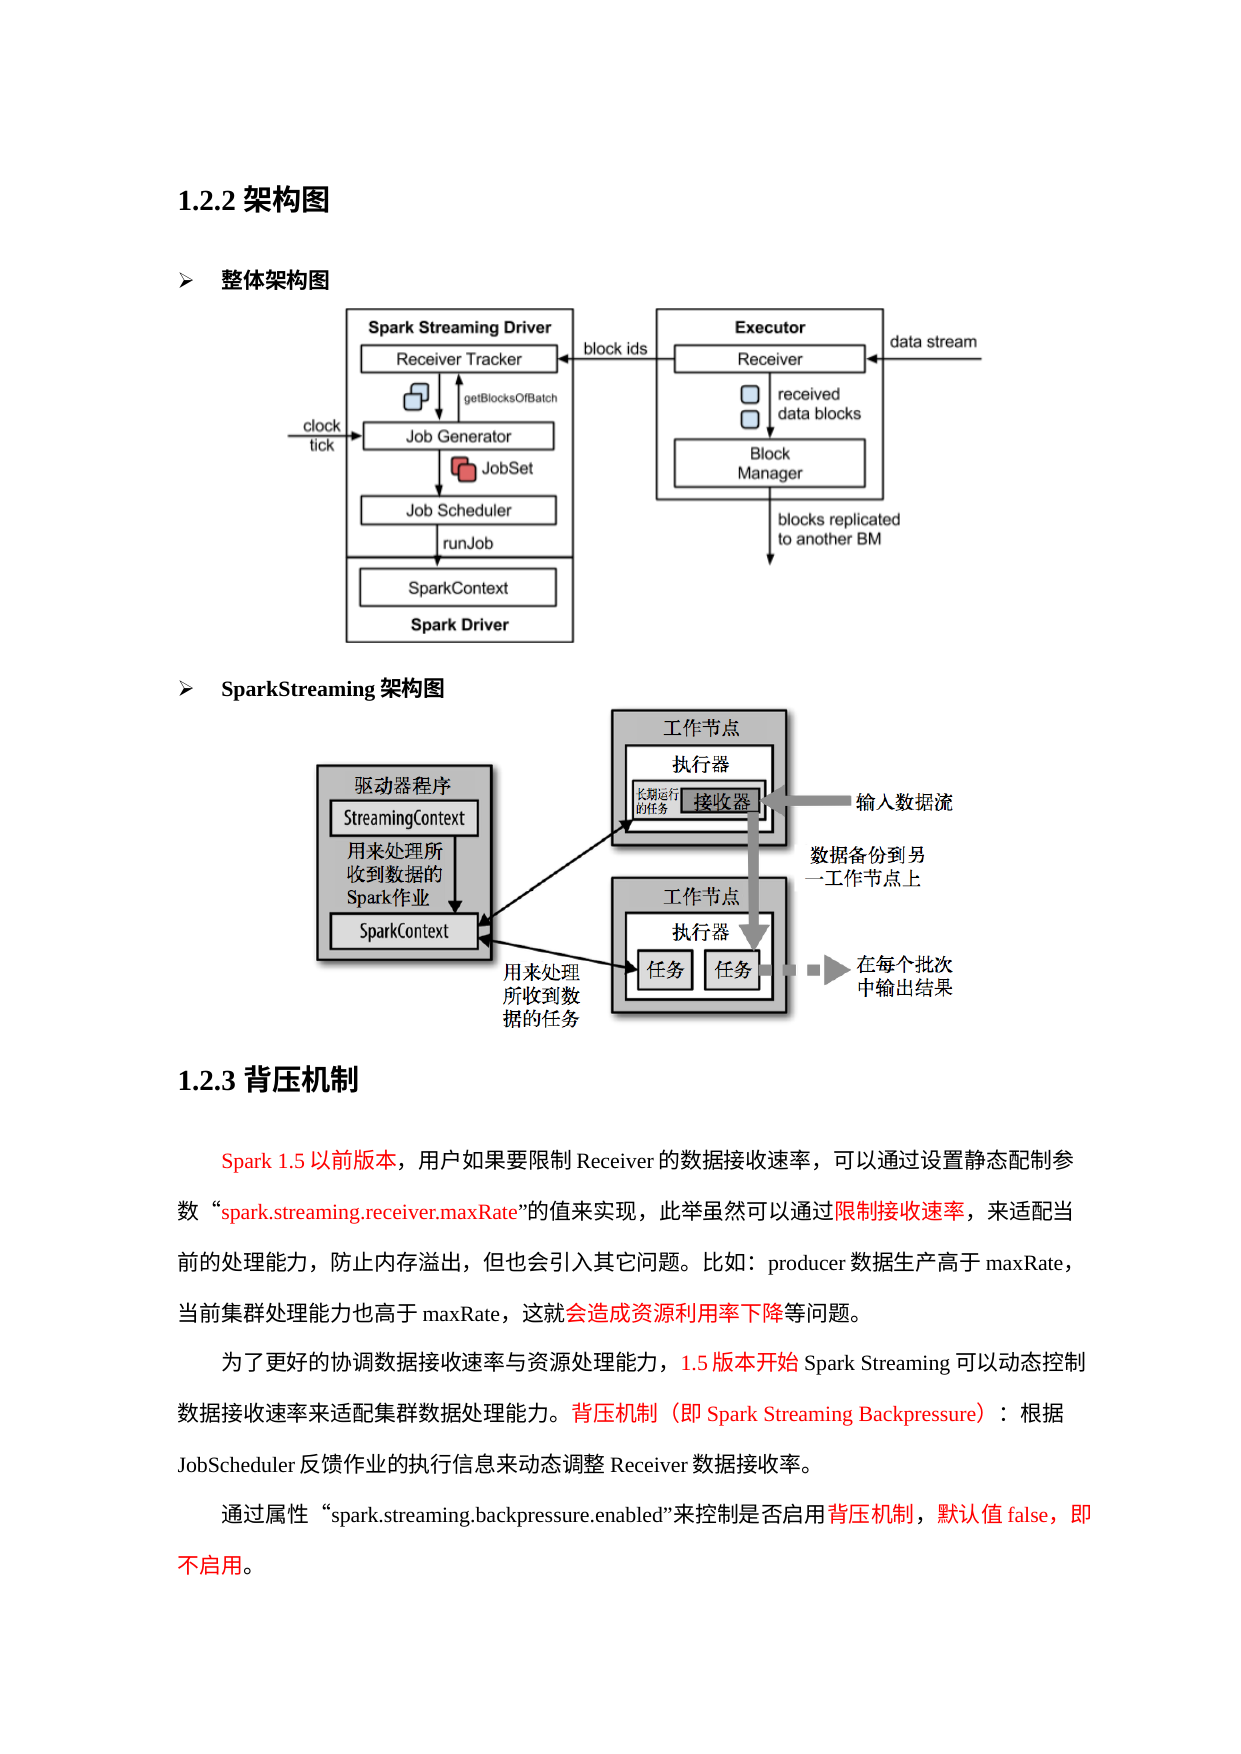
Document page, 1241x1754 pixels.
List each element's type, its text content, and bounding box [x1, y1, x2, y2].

picture [309, 703, 961, 1038]
subtitle 1.2.3 背压机制 [177, 1043, 1092, 1111]
text 为了更好的协调数据接收速率与资源处理能力，1.5版本开始Spark Streaming可以动态控制数据接收速率来适配集群数据处理能力。背压机制（即Spark Streaming Backpressure）：根据JobScheduler反馈作业的执行信息来动态调整Receiver数据接收率。 [177, 1344, 1092, 1480]
picture [285, 296, 985, 653]
list SparkStreaming架构图 [177, 670, 1092, 704]
text 通过属性“spark.streaming.backpressure.enabled”来控制是否启用背压机制，默认值false，即不启用。 [177, 1496, 1092, 1581]
subtitle 1.2.2 架构图 [177, 164, 1092, 232]
list 整体架构图 [177, 262, 1092, 296]
text Spark 1.5以前版本，用户如果要限制Receiver的数据接收速率，可以通过设置静态配制参数“spark.streaming.receiver.maxRate”的值来实现，此举虽然可以通过限制接收速率，来适配当前的处理能力，防止内存溢出，但也会引入其它问题。比如：producer数据生产高于maxRate，当前集群处理能力也高于maxRate，这就会造成资源利用率下降等问题。 [177, 1142, 1092, 1328]
